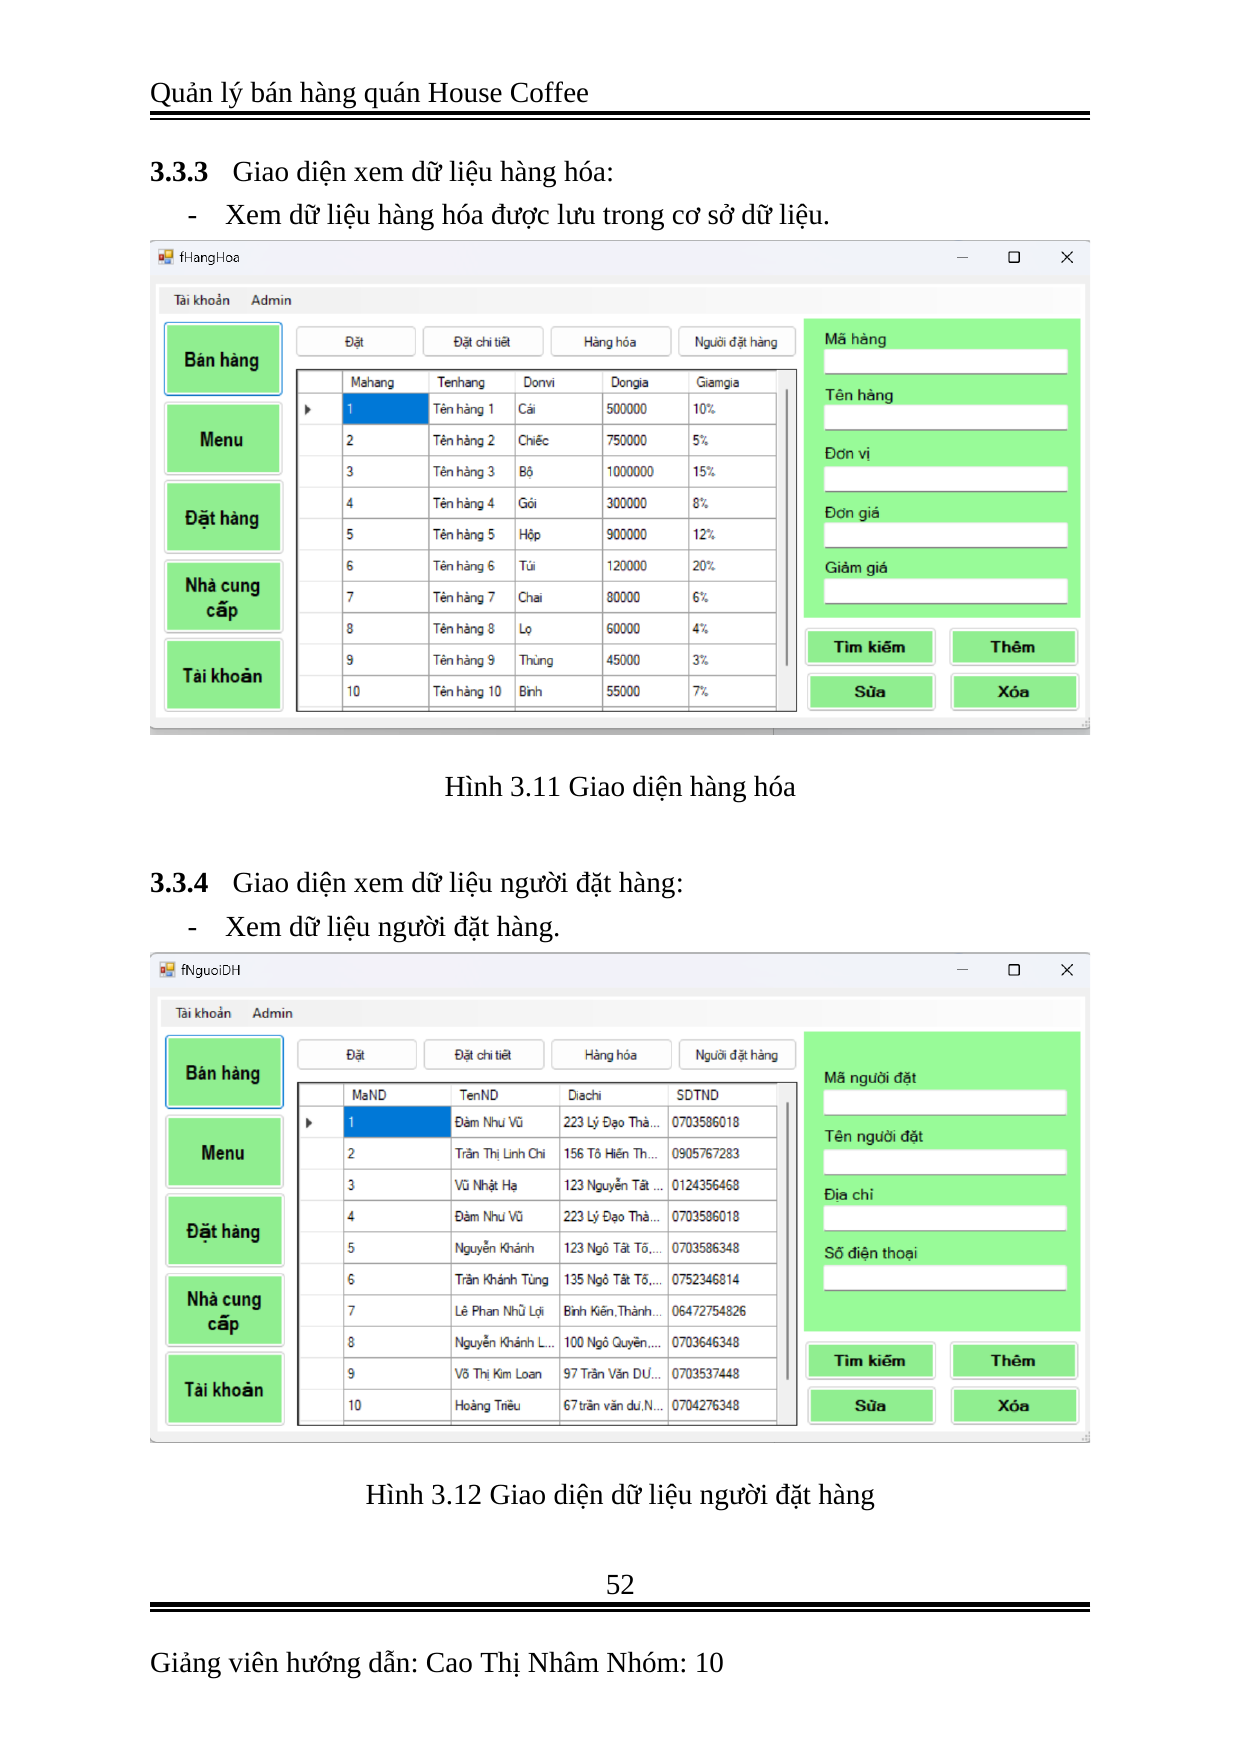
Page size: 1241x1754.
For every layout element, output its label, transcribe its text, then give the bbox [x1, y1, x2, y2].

list Xem dữ liệu người đặt hàng. [187, 909, 1090, 943]
picture [150, 240, 1091, 735]
list Giao diện xem dữ liệu hàng hóa: [150, 154, 1090, 187]
text Hình 3.11 Giao diện hàng hóa [150, 769, 1090, 803]
list Giao diện xem dữ liệu người đặt hàng: [150, 866, 1090, 899]
list Xem dữ liệu hàng hóa được lưu trong cơ sở dữ liệu. [187, 197, 1090, 231]
picture [150, 952, 1091, 1443]
text Hình 3.12 Giao diện dữ liệu người đặt hàng [150, 1477, 1090, 1511]
